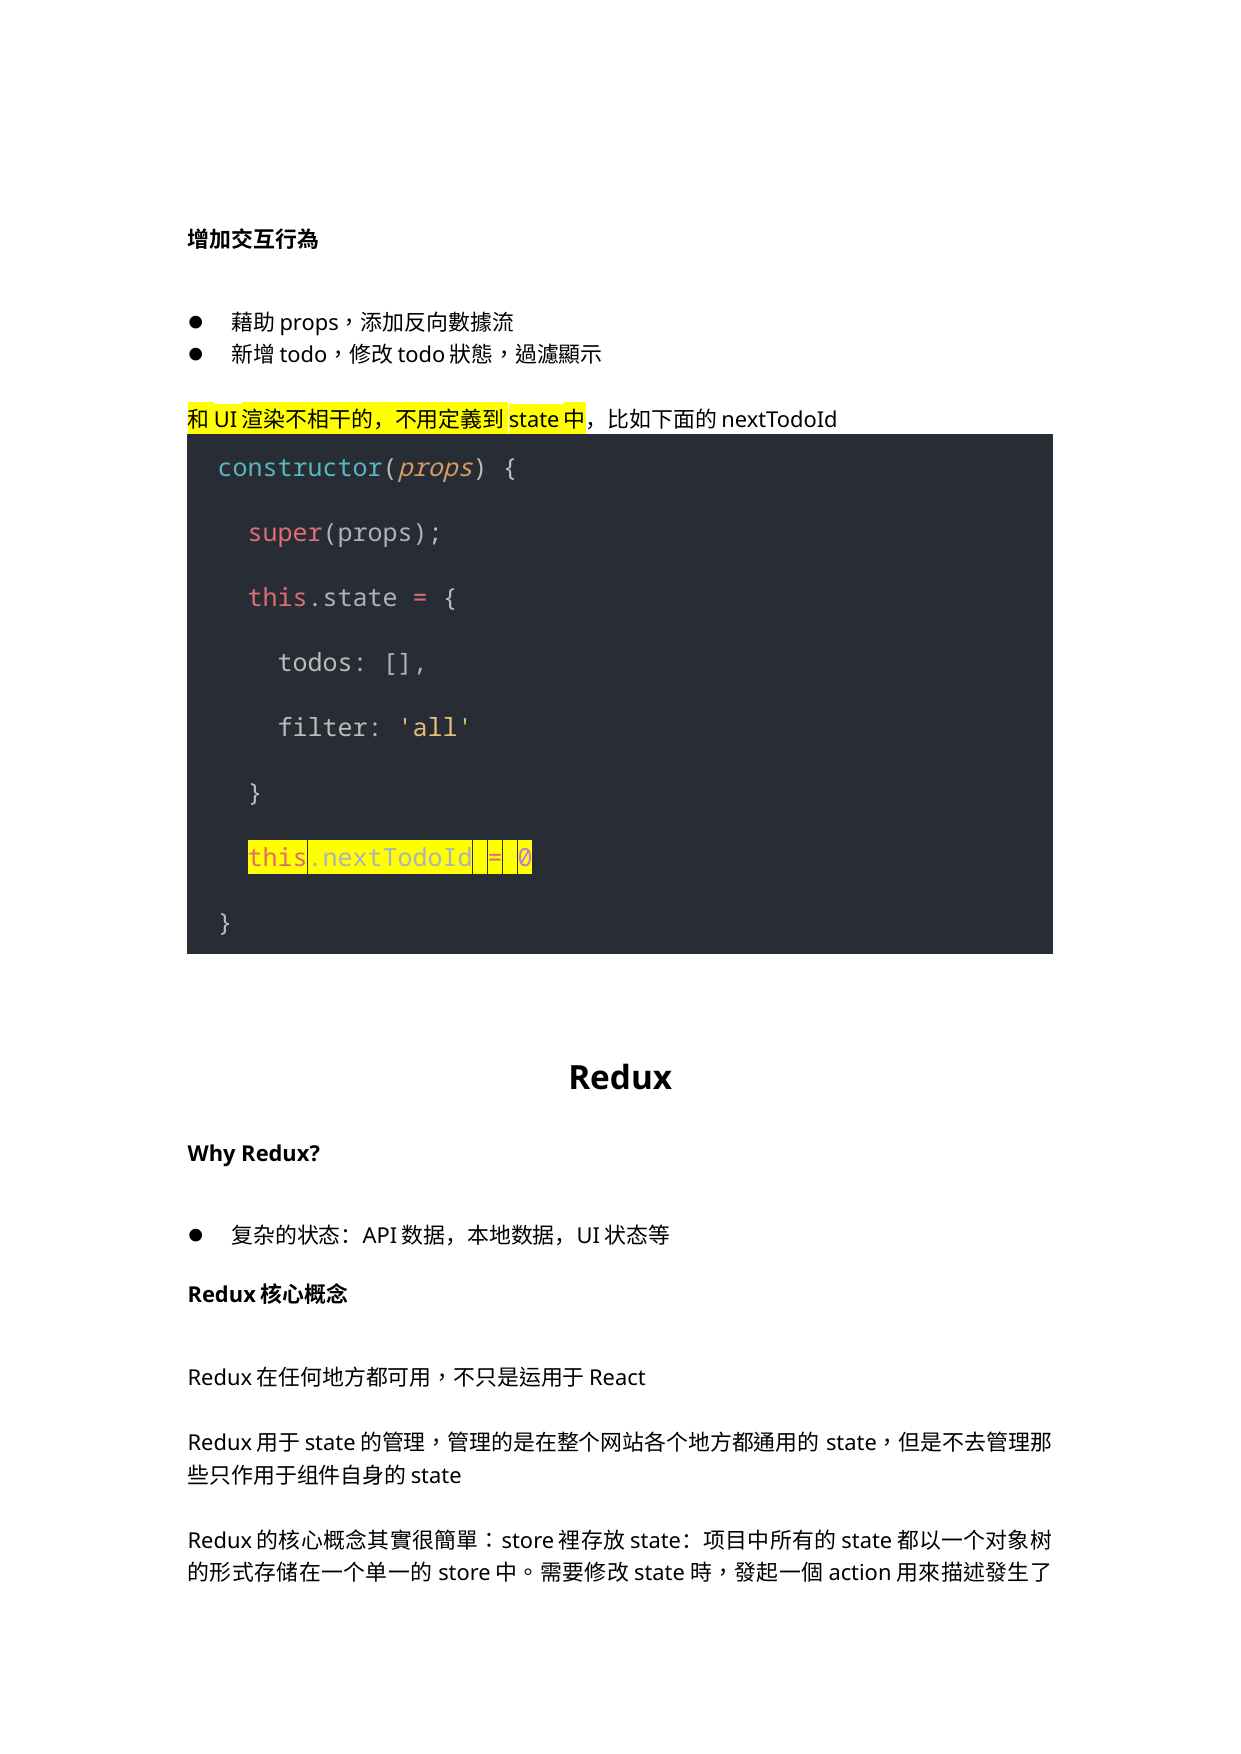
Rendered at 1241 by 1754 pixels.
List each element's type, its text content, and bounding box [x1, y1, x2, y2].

text constructor(props) { [187, 434, 1053, 499]
text super(props); [187, 499, 1053, 564]
list 藉助props，添加反向數據流 [187, 304, 1053, 337]
list 新增todo，修改todo狀態，過濾顯示 [187, 337, 1053, 369]
text Redux用于state的管理，管理的是在整个网站各个地方都通用的state，但是不去管理那些只作用于组件自身的state [187, 1425, 1053, 1490]
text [187, 1522, 1053, 1587]
text filter: 'all' [187, 694, 1053, 759]
text this.nextTodoId = 0 [187, 824, 1053, 889]
text todos: [], [187, 629, 1053, 694]
text Redux在任何地方都可用，不只是运用于React [187, 1360, 1053, 1392]
title Redux [187, 1044, 1053, 1109]
subtitle Why Redux? [187, 1136, 1053, 1169]
subtitle 增加交互行為 [187, 222, 1053, 254]
text } [187, 759, 1053, 824]
text } [187, 889, 1053, 954]
subtitle Redux核心概念 [187, 1277, 1053, 1309]
text 和UI渲染不相干的，不用定義到state中，比如下面的nextTodoId [586, 402, 1053, 434]
text this.state = { [187, 564, 1053, 629]
list 复杂的状态：API数据，本地数据，UI状态等 [187, 1217, 1053, 1250]
